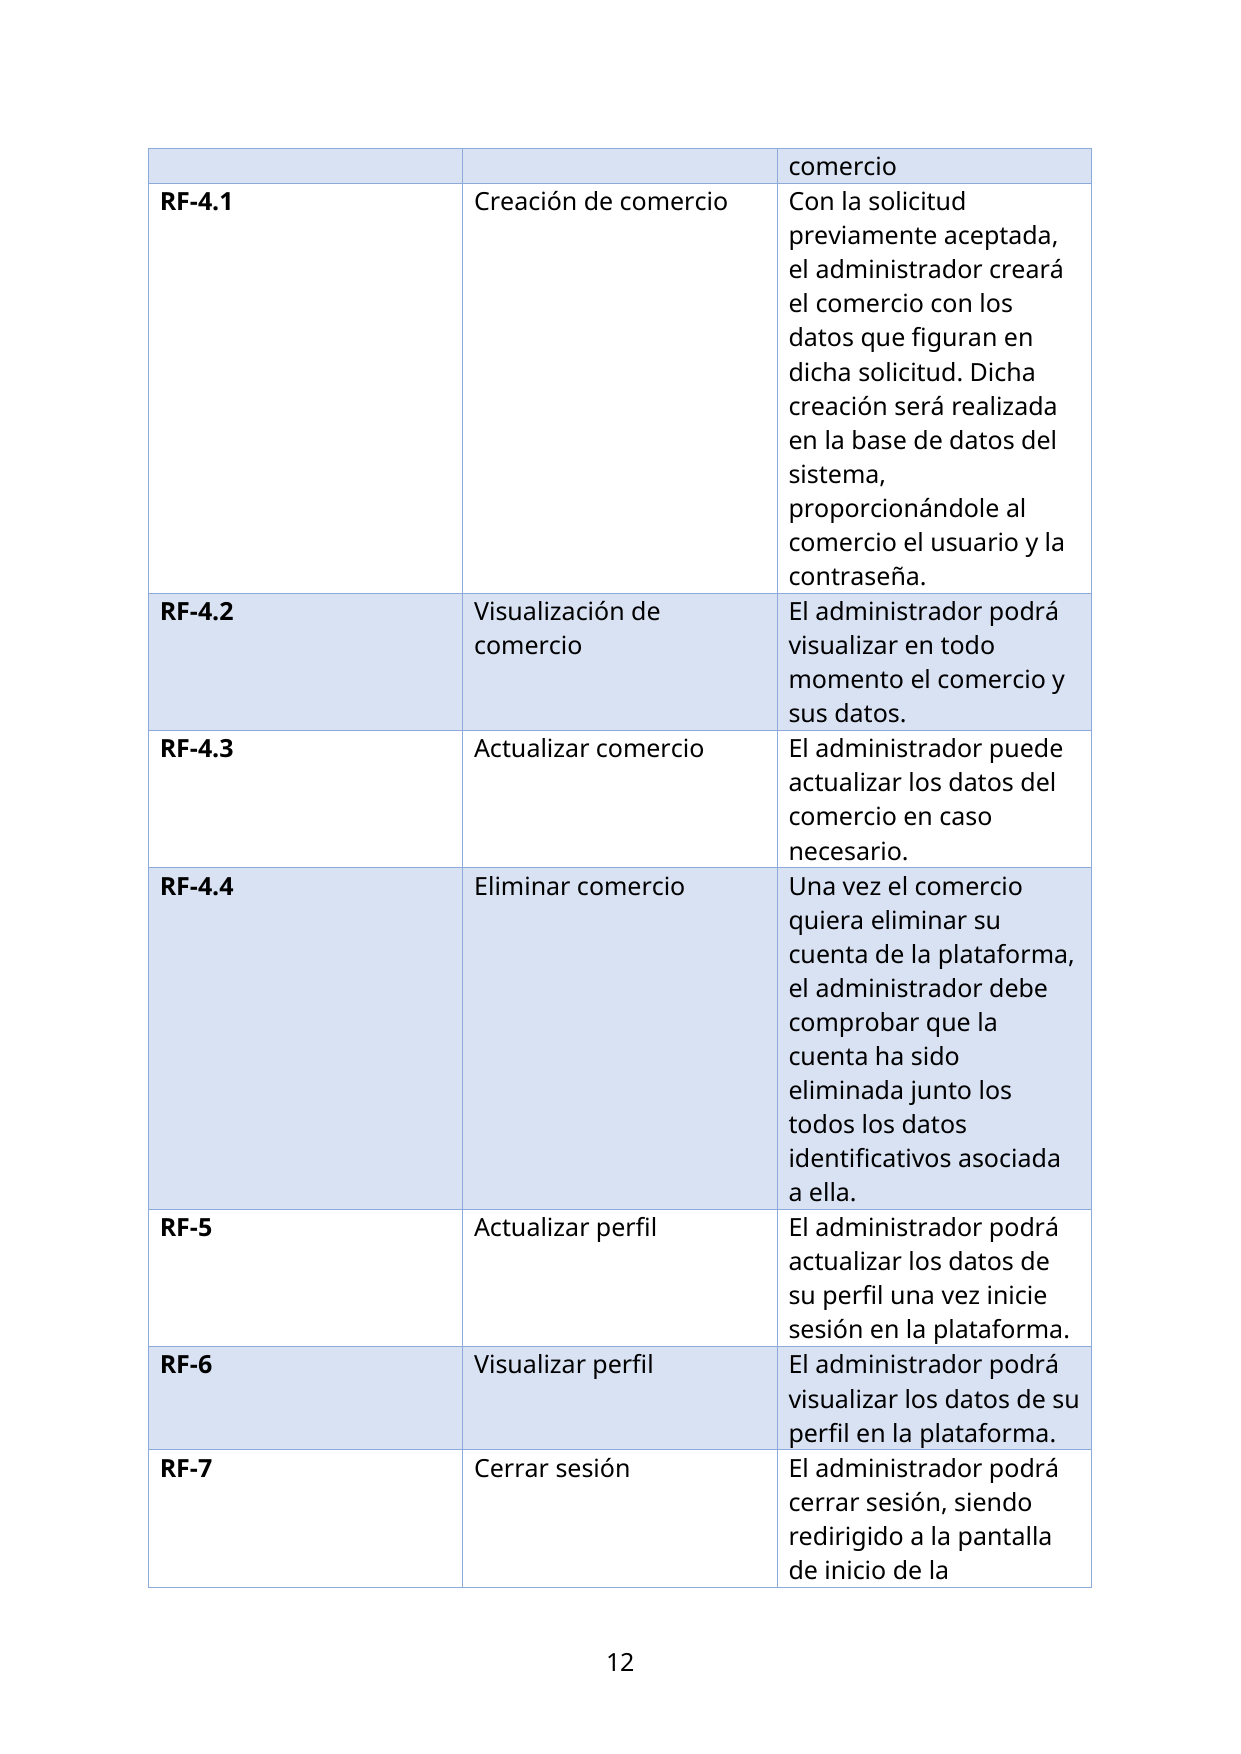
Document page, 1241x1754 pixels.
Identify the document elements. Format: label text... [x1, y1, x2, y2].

table_cell RF-7 [149, 1450, 462, 1587]
table_cell Eliminar comercio [463, 868, 777, 1209]
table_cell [778, 1450, 1091, 1587]
table_cell Actualizar perfil [463, 1210, 777, 1346]
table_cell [778, 149, 1091, 183]
table_cell RF-4.4 [149, 868, 462, 1209]
table_cell Una vez el comercio quiera eliminar su cuenta de la plataforma, el administrador debe comprobar que la cuenta ha sido eliminada junto los todos los datos identificativos asociada a ella. [778, 868, 1091, 1209]
table_cell El administrador podrá visualizar en todo momento el comercio y sus datos. [778, 594, 1091, 730]
table_cell Visualización de comercio [463, 594, 777, 730]
table_cell El administrador puede actualizar los datos del comercio en caso necesario. [778, 731, 1091, 867]
table_cell RF-4 [149, 149, 462, 183]
table_cell El administrador podrá actualizar los datos de su perfil una vez inicie sesión en la plataforma. [778, 1210, 1091, 1346]
table_cell RF-5 [149, 1210, 462, 1346]
table_cell RF-4.2 [149, 594, 462, 730]
table_cell Visualizar perfil [463, 1347, 777, 1449]
table_cell RF-6 [149, 1347, 462, 1449]
table_cell Creación de comercio [463, 184, 777, 593]
table_cell Con la solicitud previamente aceptada, el administrador creará el comercio con los datos que figuran en dicha solicitud. Dicha creación será realizada en la base de datos del sistema, proporcionándole al comercio el usuario y la contraseña. [778, 184, 1091, 593]
table_cell RF-4.3 [149, 731, 462, 867]
table_cell El administrador podrá visualizar los datos de su perfil en la plataforma. [778, 1347, 1091, 1449]
table_cell Actualizar comercio [463, 731, 777, 867]
table_cell CRUD comercio [463, 149, 777, 183]
table_cell RF-4.1 [149, 184, 462, 593]
table_cell Cerrar sesión [463, 1450, 777, 1587]
